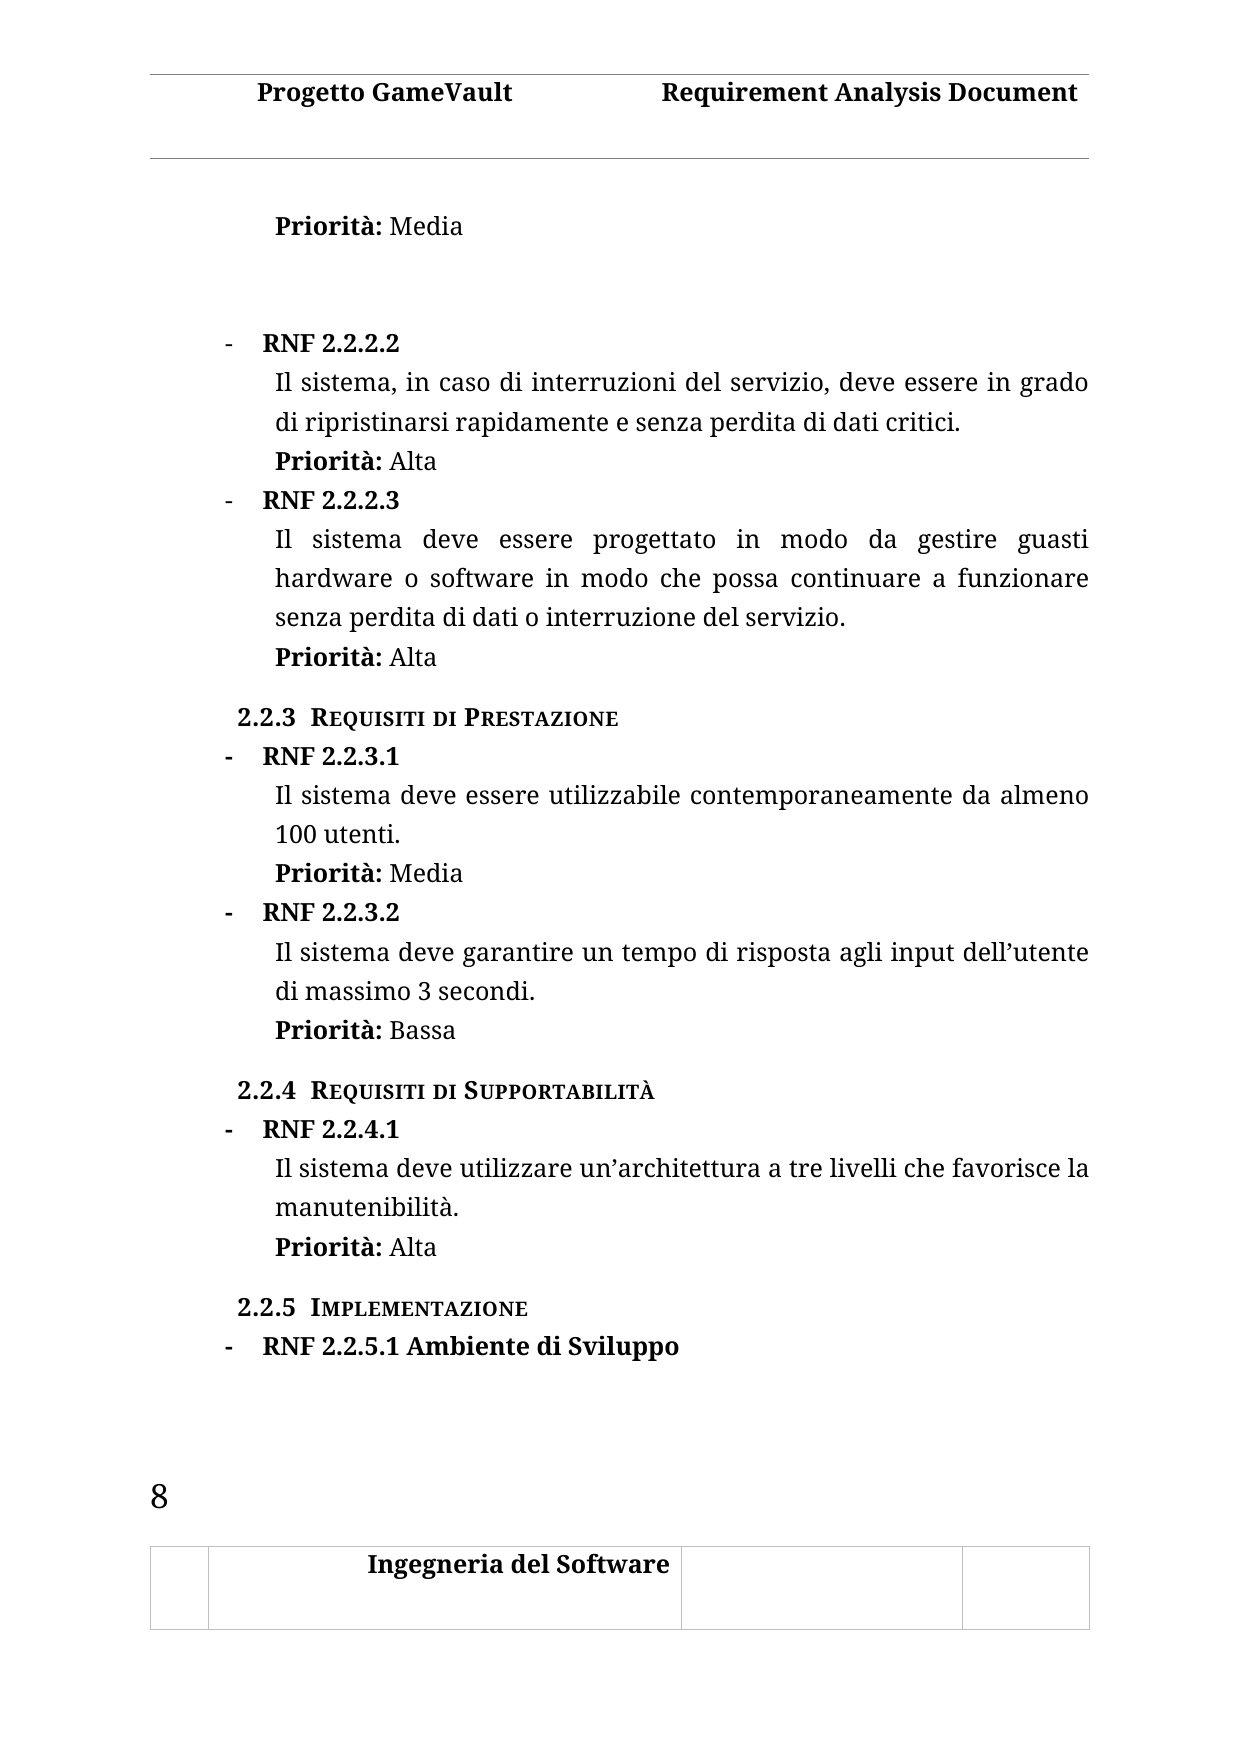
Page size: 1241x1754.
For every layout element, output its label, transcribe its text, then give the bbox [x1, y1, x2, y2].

list Priorità: Media [275, 208, 1090, 242]
list RNF 2.2.2.3 [225, 483, 1090, 517]
list RNF 2.2.3.2 [225, 895, 1090, 929]
list Il sistema deve essere progettato in modo da gestire guasti hardware o software in modo che possa continuare a funzionare senza perdita di dati o interruzione del servizio. [275, 522, 1090, 634]
list RNF 2.2.5.1 Ambiente di Sviluppo [225, 1328, 1090, 1362]
list Il sistema deve utilizzare un’architettura a tre livelli che favorisce la manutenibilità. [275, 1151, 1090, 1224]
list Priorità: Alta [275, 443, 1090, 477]
list RNF 2.2.2.2 [225, 326, 1090, 360]
list Priorità: Bassa [275, 1013, 1090, 1047]
subtitle 2.2.4 Requisiti di Supportabilità [162, 1073, 1090, 1107]
subtitle 2.2.5 Implementazione [162, 1289, 1090, 1323]
list Priorità: Media [275, 856, 1090, 890]
subtitle 2.2.3 Requisiti di Prestazione [162, 699, 1090, 733]
list Il sistema deve essere utilizzabile contemporaneamente da almeno 100 utenti. [275, 778, 1090, 851]
list Il sistema deve garantire un tempo di risposta agli input dell’utente di massimo 3 secondi. [275, 934, 1090, 1007]
list RNF 2.2.3.1 [225, 738, 1090, 772]
list Il sistema, in caso di interruzioni del servizio, deve essere in grado di ripristinarsi rapidamente e senza perdita di dati critici. [275, 365, 1090, 438]
list Priorità: Alta [275, 1229, 1090, 1263]
list RNF 2.2.4.1 [225, 1112, 1090, 1146]
list Priorità: Alta [275, 639, 1090, 673]
